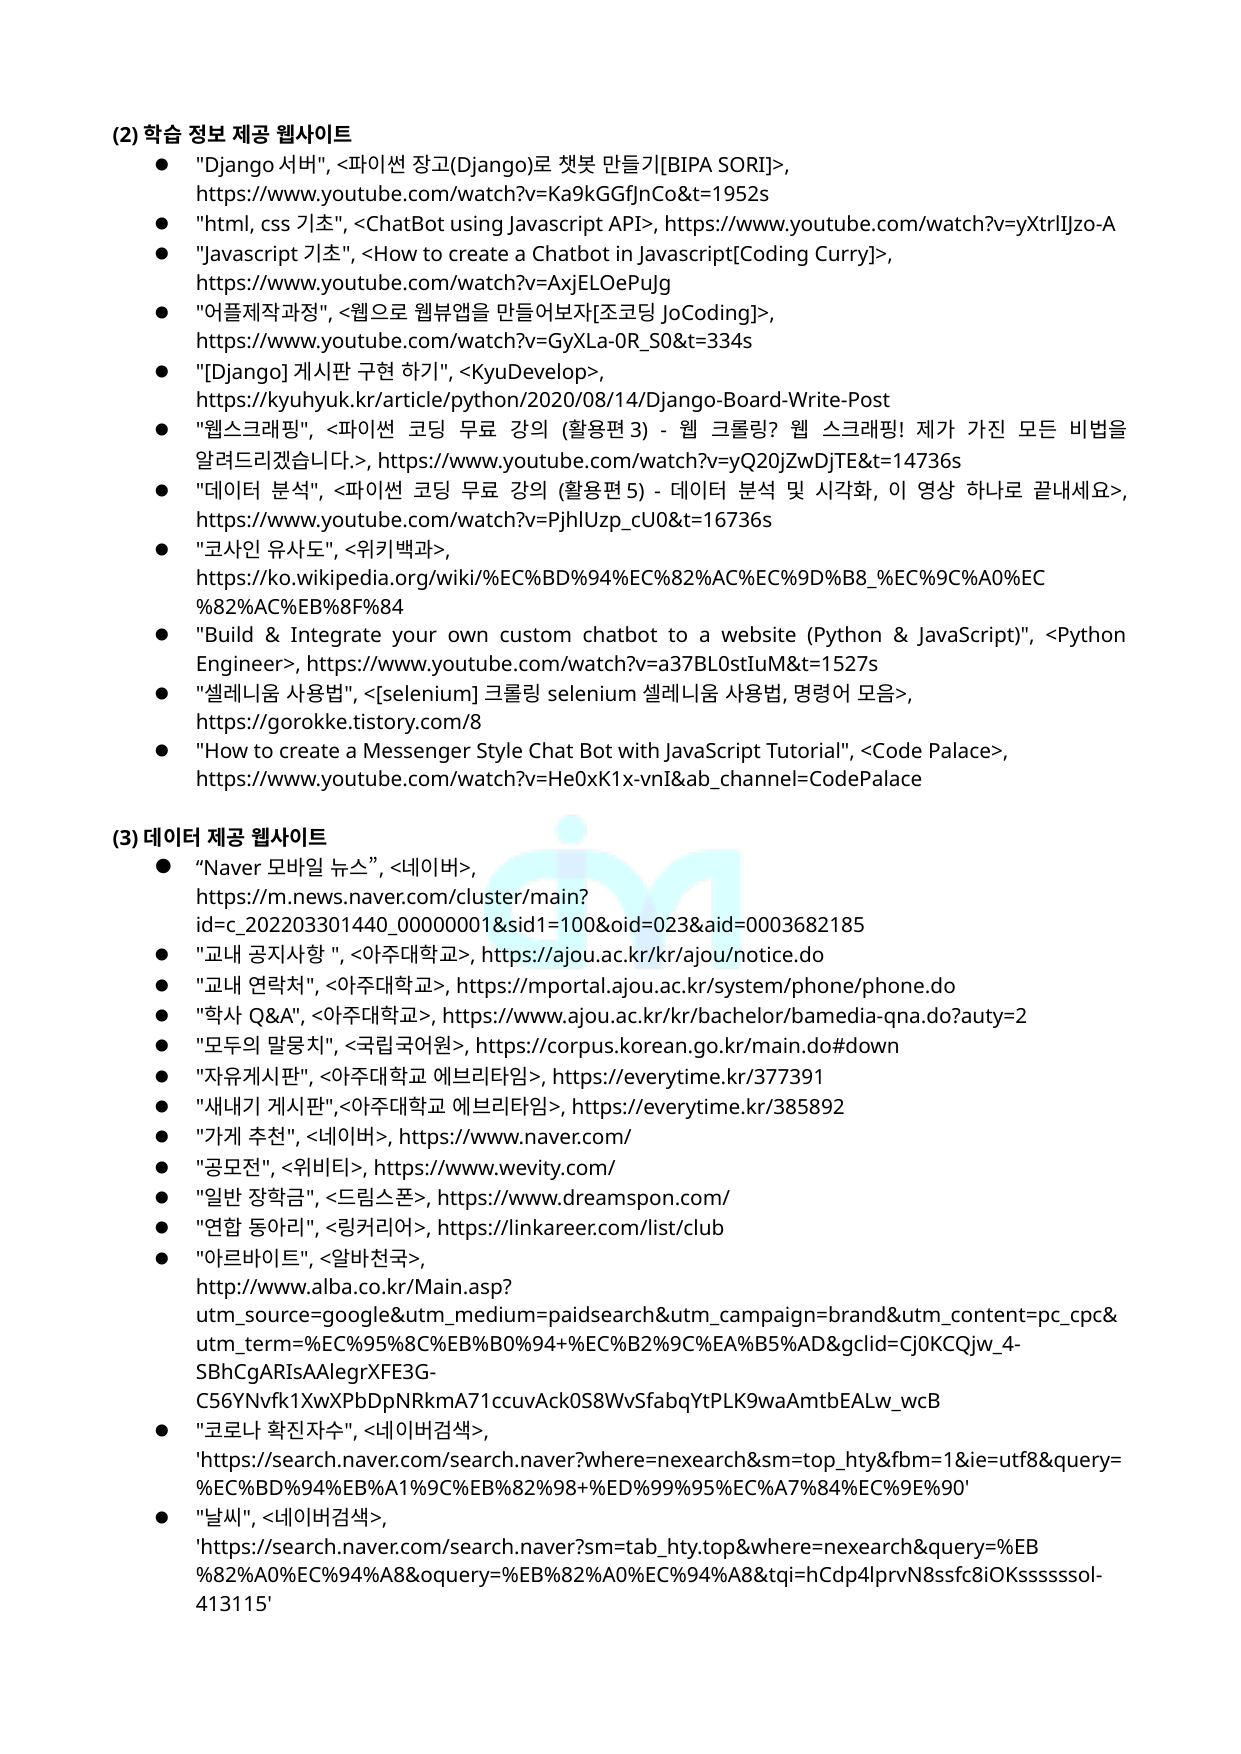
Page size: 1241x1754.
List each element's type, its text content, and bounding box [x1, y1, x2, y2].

list "공모전", <위비티>, https://www.wevity.com/ [154, 1151, 1128, 1181]
list https://m.news.naver.com/cluster/main?id=c_202203301440_00000001&sid1=100&oid=023&aid=0003682185 [196, 882, 1128, 939]
list "날씨", <네이버검색>, [154, 1502, 1128, 1532]
list "일반 장학금", <드림스폰>, https://www.dreamspon.com/ [154, 1181, 1128, 1212]
list https://kyuhyuk.kr/article/python/2020/08/14/Django-Board-Write-Post [196, 385, 1128, 414]
list "Django서버", <파이썬 장고(Django)로 챗봇 만들기[BIPA SORI]>, [154, 148, 1128, 179]
list "교내 연락처", <아주대학교>, https://mportal.ajou.ac.kr/system/phone/phone.do [154, 969, 1128, 999]
list "Javascript 기초", <How to create a Chatbot in Javascript[Coding Curry]>, [154, 237, 1128, 268]
list "아르바이트", <알바천국>, [154, 1242, 1128, 1272]
list "연합 동아리", <링커리어>, https://linkareer.com/list/club [154, 1212, 1128, 1242]
text (2) 학습 정보 제공 웹사이트 [112, 118, 1128, 148]
list https://www.youtube.com/watch?v=AxjELOePuJg [196, 268, 1128, 296]
list 'https://search.naver.com/search.naver?where=nexearch&sm=top_hty&fbm=1&ie=utf8&query=%EC%BD%94%EB%A1%9C%EB%82%98+%ED%99%95%EC%A7%84%EC%9E%90' [196, 1445, 1128, 1502]
list “Naver 모바일 뉴스”, <네이버>, [154, 852, 1128, 882]
list "코로나 확진자수", <네이버검색>, [154, 1414, 1128, 1445]
list https://gorokke.tistory.com/8 [196, 707, 1128, 736]
list https://ko.wikipedia.org/wiki/%EC%BD%94%EC%82%AC%EC%9D%B8_%EC%9C%A0%EC%82%AC%EB%8F%84 [196, 563, 1128, 620]
list "학사 Q&A", <아주대학교>, https://www.ajou.ac.kr/kr/bachelor/bamedia-qna.do?auty=2 [154, 999, 1128, 1030]
list "가게 추천", <네이버>, https://www.naver.com/ [154, 1121, 1128, 1151]
list "자유게시판", <아주대학교 에브리타임>, https://everytime.kr/377391 [154, 1060, 1128, 1090]
list https://www.youtube.com/watch?v=GyXLa-0R_S0&t=334s [196, 327, 1128, 355]
list "교내 공지사항 ", <아주대학교>, https://ajou.ac.kr/kr/ajou/notice.do [154, 939, 1128, 969]
text (3) 데이터 제공 웹사이트 [112, 821, 1128, 852]
list "데이터 분석", <파이썬 코딩 무료 강의 (활용편5) - 데이터 분석 및 시각화, 이 영상 하나로 끝내세요>, https://www.youtube.com/watch?v=PjhlUzp_cU0&t=16736s [154, 474, 1128, 533]
list "코사인 유사도", <위키백과>, [154, 533, 1128, 563]
list "웹스크래핑", <파이썬 코딩 무료 강의 (활용편3) - 웹 크롤링? 웹 스크래핑! 제가 가진 모든 비법을 알려드리겠습니다.>, https://www.youtube.com/watch?v=yQ20jZwDjTE&t=14736s [154, 414, 1128, 474]
list https://www.youtube.com/watch?v=Ka9kGGfJnCo&t=1952s [196, 179, 1128, 207]
list "Build & Integrate your own custom chatbot to a website (Python & JavaScript)", <Python Engineer>, https://www.youtube.com/watch?v=a37BL0stIuM&t=1527s [154, 620, 1128, 677]
list 'https://search.naver.com/search.naver?sm=tab_hty.top&where=nexearch&query=%EB%82%A0%EC%94%A8&oquery=%EB%82%A0%EC%94%A8&tqi=hCdp4lprvN8ssfc8iOKssssssol-413115' [196, 1532, 1128, 1617]
list https://www.youtube.com/watch?v=He0xK1x-vnI&ab_channel=CodePalace [196, 764, 1128, 793]
list "어플제작과정", <웹으로 웹뷰앱을 만들어보자[조코딩 JoCoding]>, [154, 296, 1128, 327]
list "셀레니움 사용법", <[selenium] 크롤링 selenium 셀레니움 사용법, 명령어 모음>, [154, 677, 1128, 707]
list "How to create a Messenger Style Chat Bot with JavaScript Tutorial", <Code Palace>, [154, 736, 1128, 764]
list "[Django] 게시판 구현 하기", <KyuDevelop>, [154, 355, 1128, 385]
list "새내기 게시판",<아주대학교 에브리타임>, https://everytime.kr/385892 [154, 1090, 1128, 1121]
list "html, css 기초", <ChatBot using Javascript API>, https://www.youtube.com/watch?v=yXtrlIJzo-A [154, 207, 1128, 237]
list "모두의 말뭉치", <국립국어원>, https://corpus.korean.go.kr/main.do#down [154, 1030, 1128, 1060]
list http://www.alba.co.kr/Main.asp?utm_source=google&utm_medium=paidsearch&utm_campaign=brand&utm_content=pc_cpc&utm_term=%EC%95%8C%EB%B0%94+%EC%B2%9C%EA%B5%AD&gclid=Cj0KCQjw_4-SBhCgARIsAAlegrXFE3G-C56YNvfk1XwXPbDpNRkmA71ccuvAck0S8WvSfabqYtPLK9waAmtbEALw_wcB [196, 1272, 1128, 1414]
